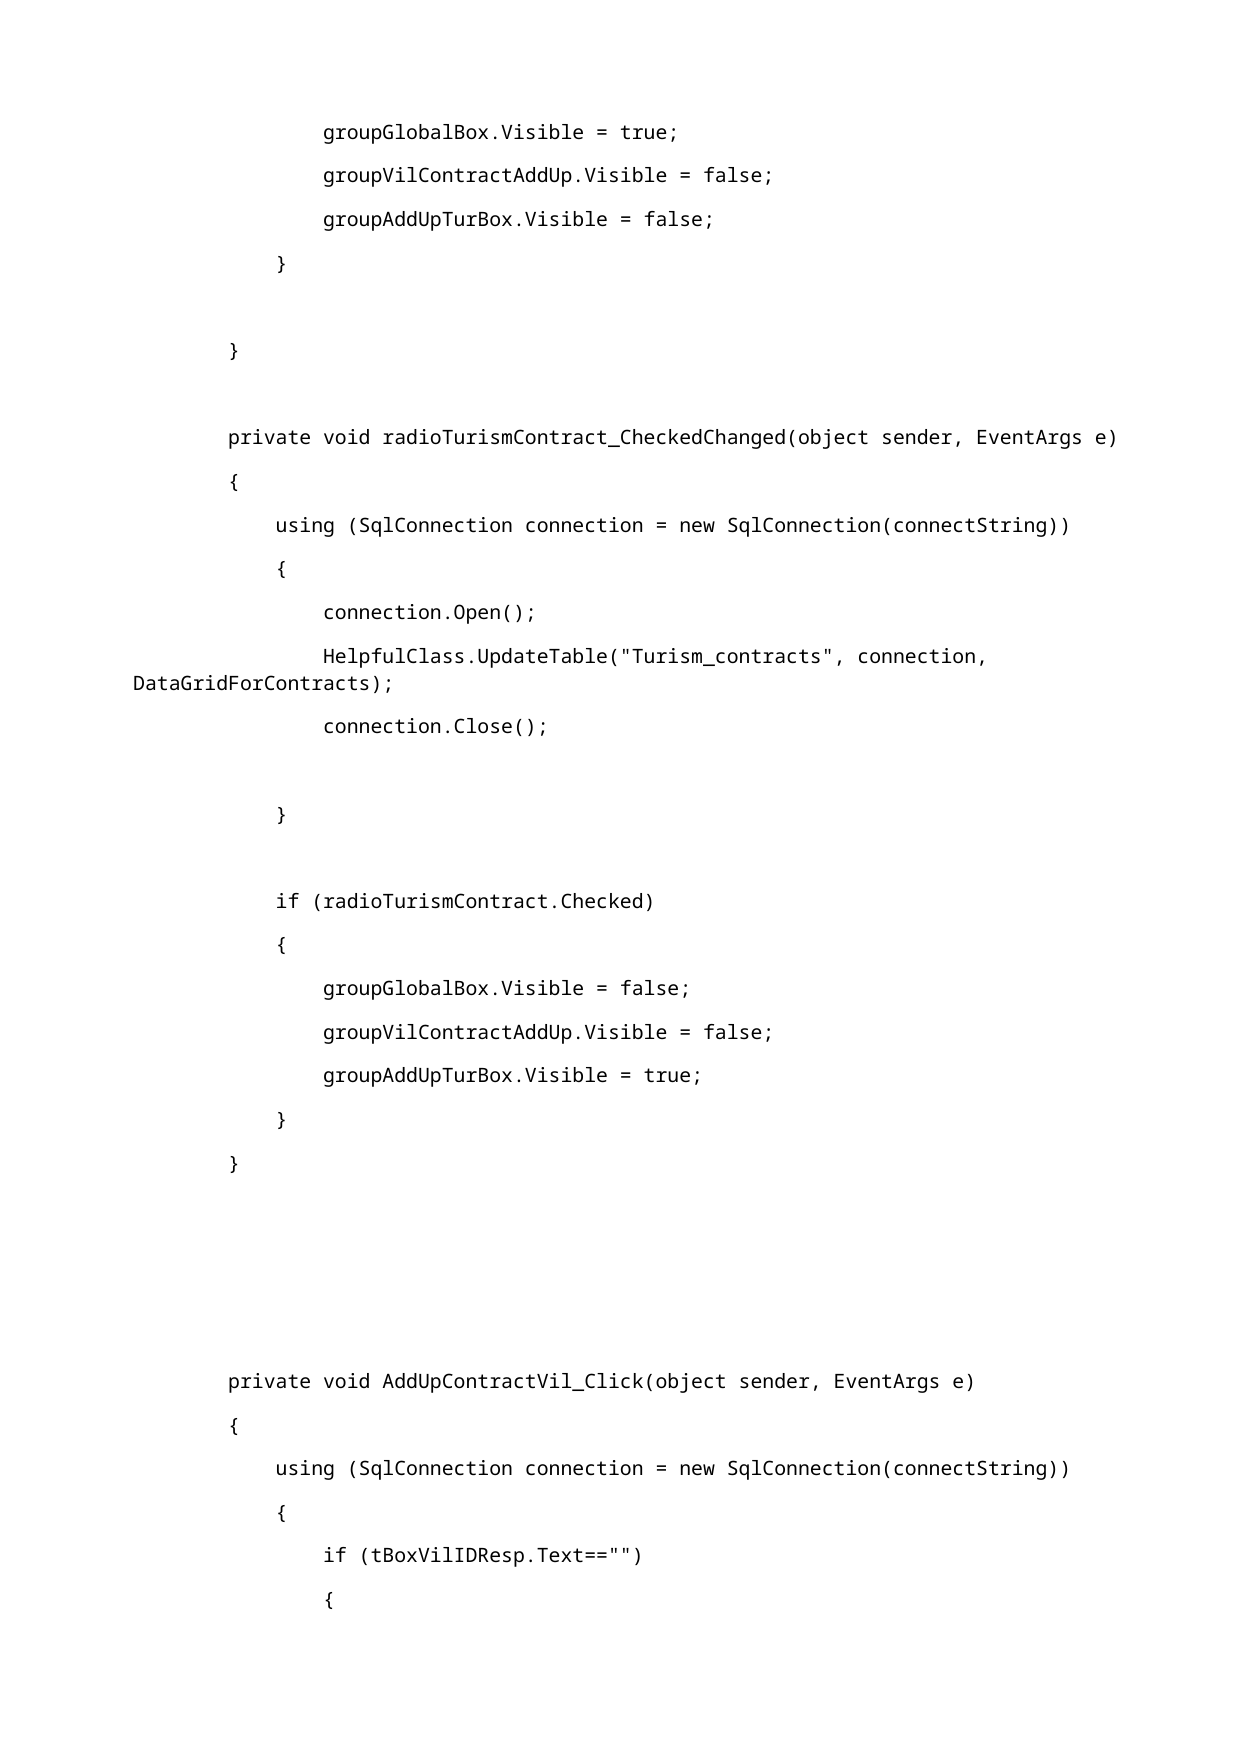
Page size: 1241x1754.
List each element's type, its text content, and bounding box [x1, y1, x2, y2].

text { [133, 1585, 1152, 1612]
text if (radioTurismContract.Checked) [133, 887, 1152, 914]
text connection.Open(); [133, 598, 1152, 625]
text } [133, 249, 1152, 276]
text if (tBoxVilIDResp.Text=="") [133, 1542, 1152, 1569]
text { [133, 1498, 1152, 1525]
text groupVilContractAddUp.Visible = false; [133, 162, 1152, 189]
text groupAddUpTurBox.Visible = true; [133, 1062, 1152, 1089]
text using (SqlConnection connection = new SqlConnection(connectString)) [133, 1454, 1152, 1481]
text groupVilContractAddUp.Visible = false; [133, 1018, 1152, 1045]
text groupAddUpTurBox.Visible = false; [133, 205, 1152, 232]
text private void AddUpContractVil_Click(object sender, EventArgs e) [133, 1367, 1152, 1394]
text using (SqlConnection connection = new SqlConnection(connectString)) [133, 511, 1152, 538]
text } [133, 336, 1152, 363]
text { [133, 467, 1152, 494]
text } [133, 1149, 1152, 1176]
text { [133, 554, 1152, 582]
text groupGlobalBox.Visible = false; [133, 974, 1152, 1001]
text HelpfulClass.UpdateTable("Turism_contracts", connection, DataGridForContracts); [133, 642, 1152, 696]
text { [133, 931, 1152, 958]
text } [133, 800, 1152, 827]
text private void radioTurismContract_CheckedChanged(object sender, EventArgs e) [133, 424, 1152, 451]
text } [133, 1105, 1152, 1132]
text groupGlobalBox.Visible = true; [133, 118, 1152, 145]
text connection.Close(); [133, 712, 1152, 739]
text { [133, 1411, 1152, 1438]
